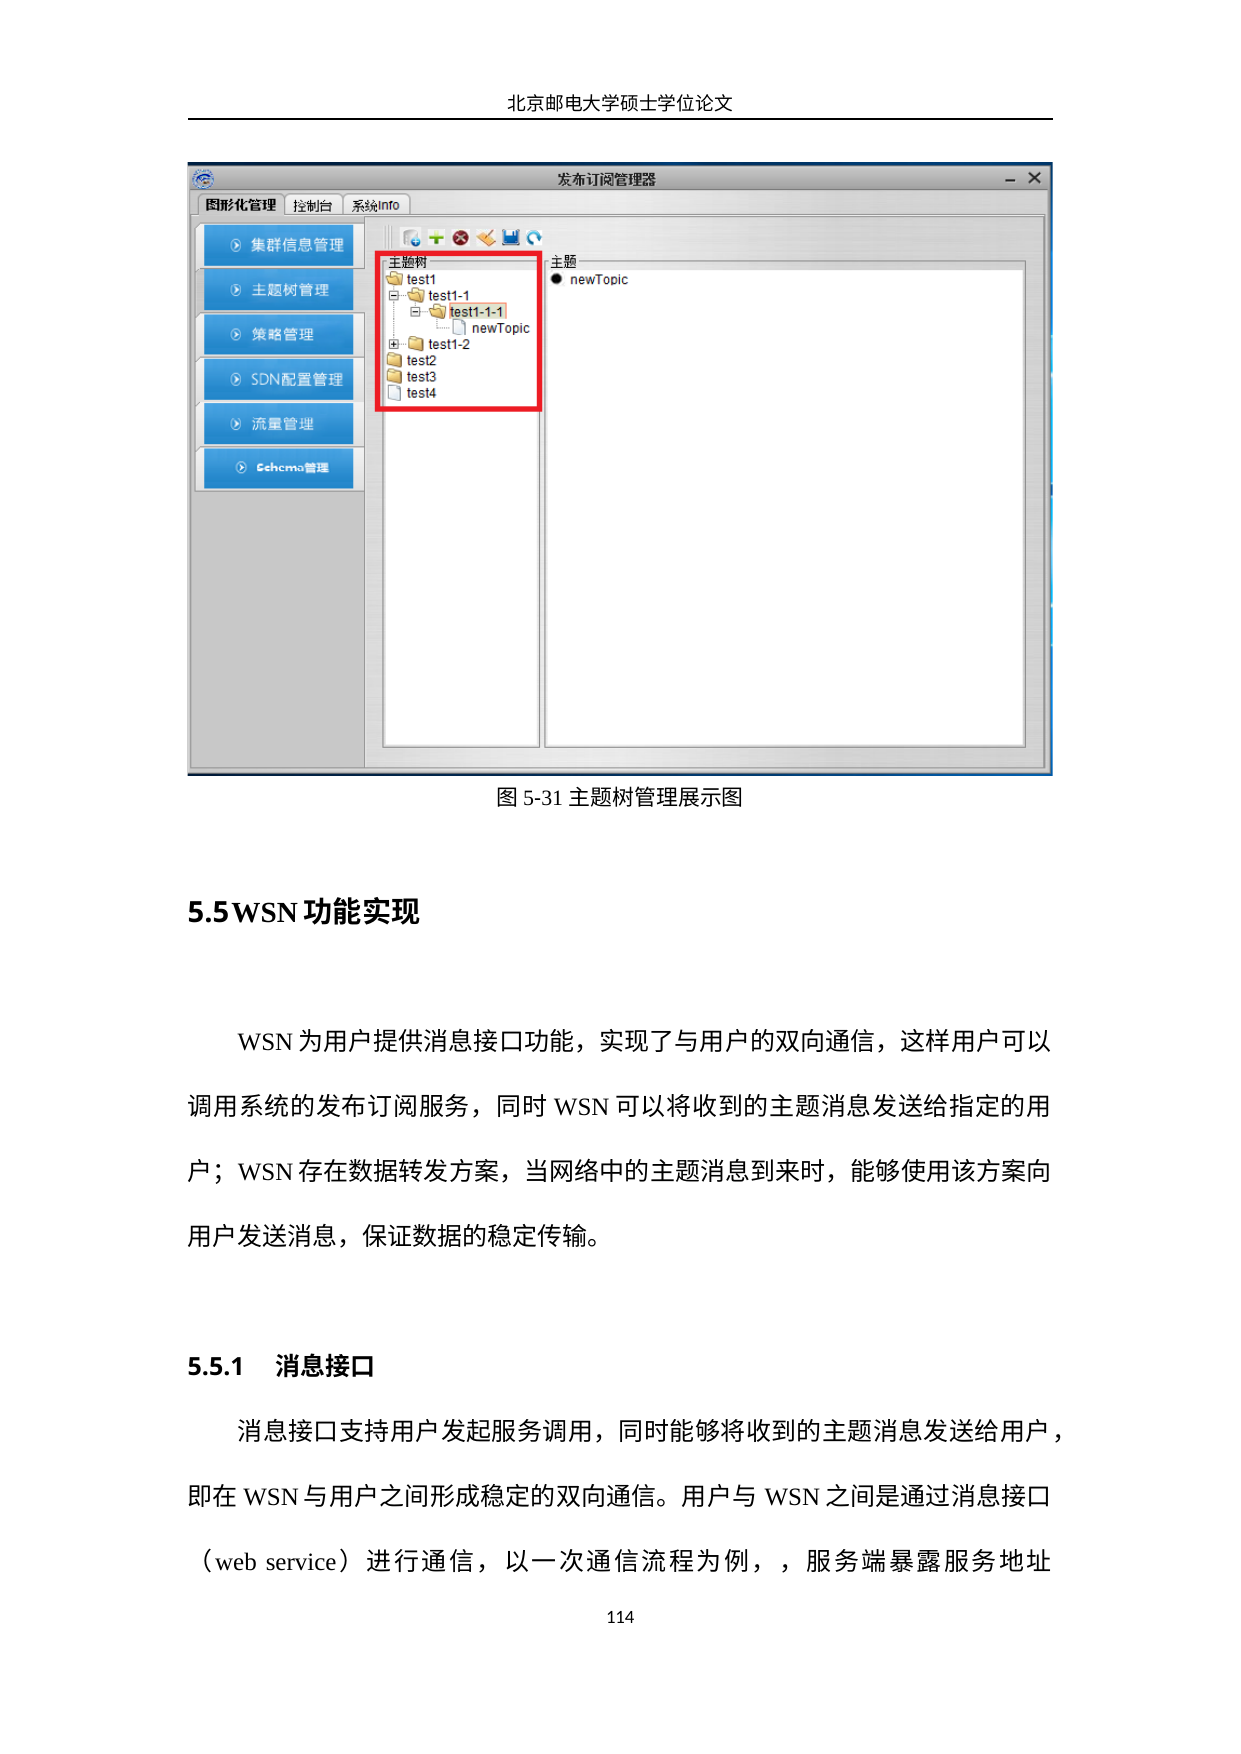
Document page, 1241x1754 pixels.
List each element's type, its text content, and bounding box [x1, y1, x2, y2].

picture [187, 162, 1053, 776]
text WSN为用户提供消息接口功能，实现了与用户的双向通信，这样用户可以调用系统的发布订阅服务，同时WSN可以将收到的主题消息发送给指定的用户；WSN存在数据转发方案，当网络中的主题消息到来时，能够使用该方案向用户发送消息，保证数据的稳定传输。 [187, 1007, 1053, 1267]
list 消息接口 [187, 1332, 1053, 1397]
text 图5-31 主题树管理展示图 [187, 779, 1053, 812]
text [187, 1397, 1053, 1592]
list WSN功能实现 [187, 877, 1053, 942]
